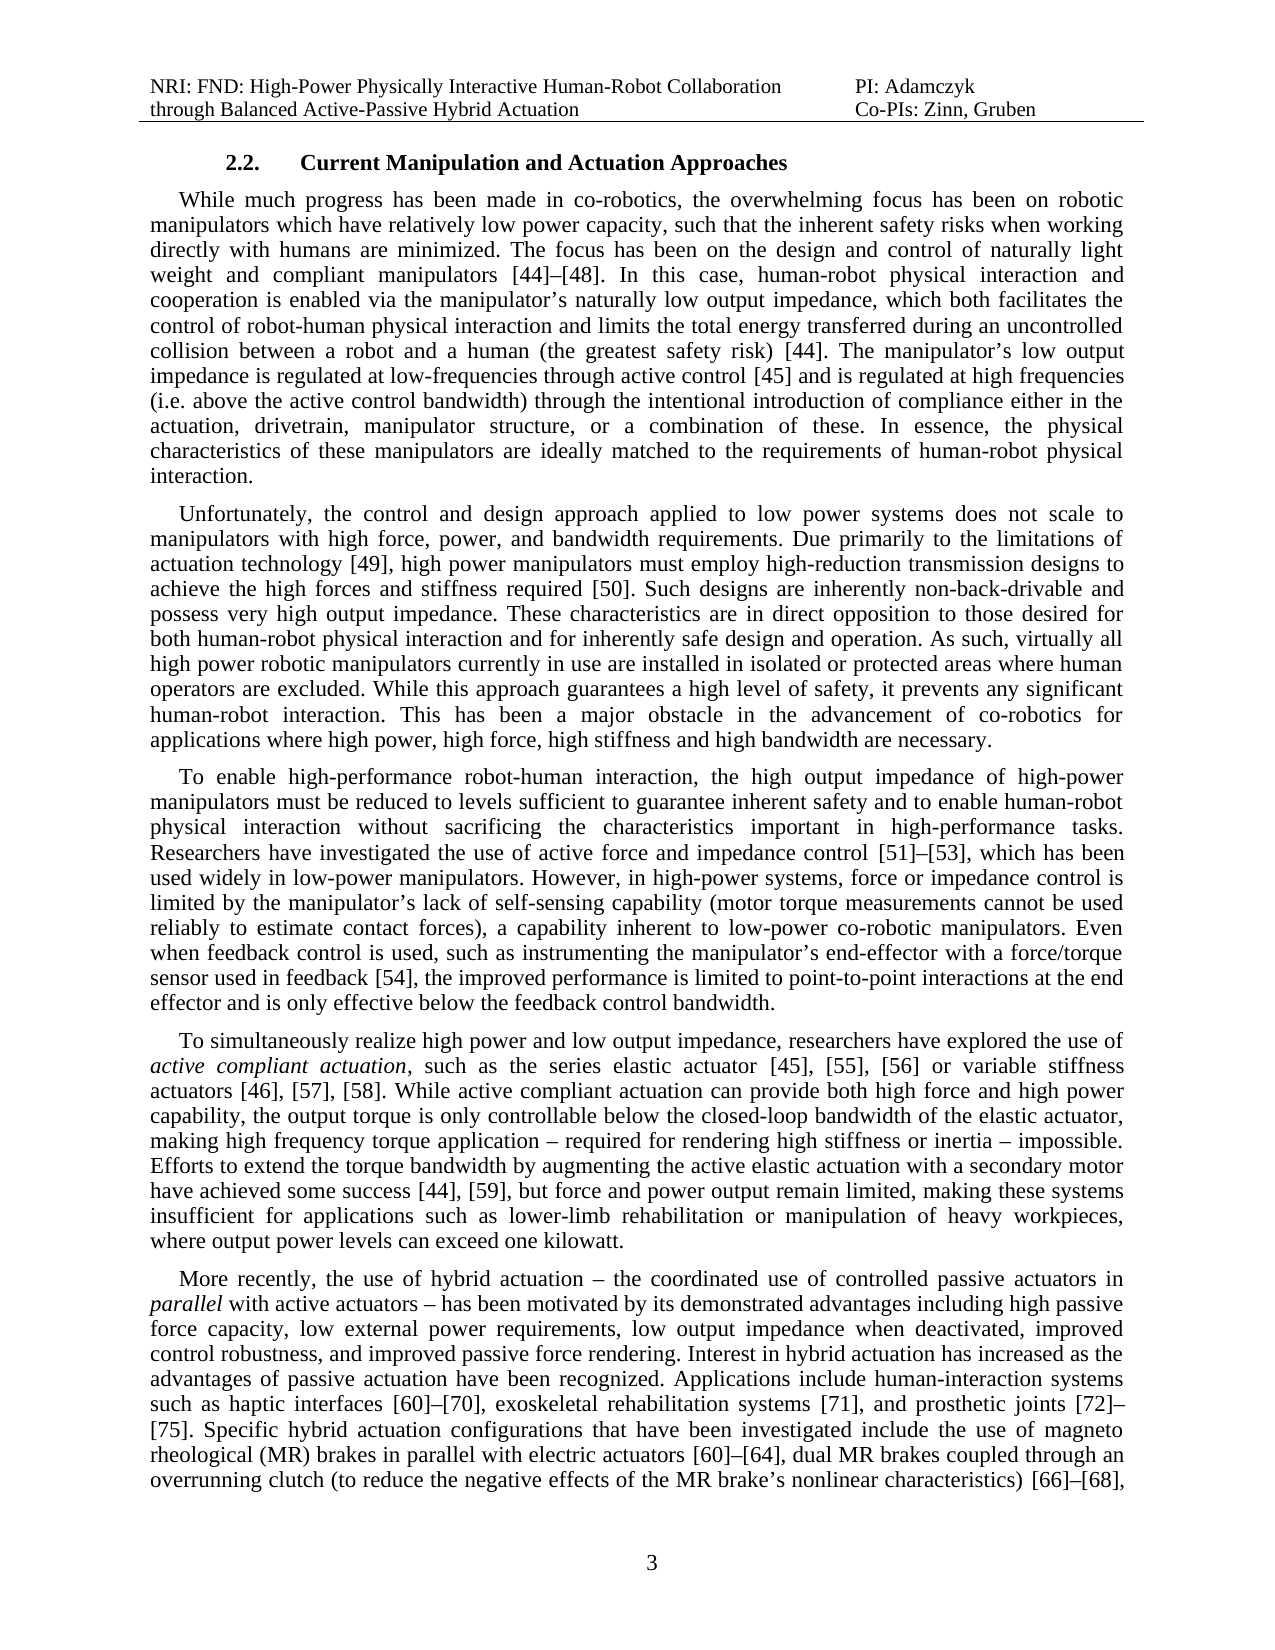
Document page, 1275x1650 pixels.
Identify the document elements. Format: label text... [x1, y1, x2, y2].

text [150, 1266, 1125, 1492]
text To simultaneously realize high power and low output impedance, researchers have explored the use of active compliant actuation, such as the series elastic actuator [45], [55], [56] or variable stiffness actuators [46], [57], [58]. While active compliant actuation can provide both high force and high power capability, the output torque is only controllable below the closed-loop bandwidth of the elastic actuator, making high frequency torque application – required for rendering high stiffness or inertia – impossible. Efforts to extend the torque bandwidth by augmenting the active elastic actuation with a secondary motor have achieved some success [44], [59], but force and power output remain limited, making these systems insufficient for applications such as lower-limb rehabilitation or manipulation of heavy workpieces, where output power levels can exceed one kilowatt. [150, 1028, 1125, 1254]
subtitle Current Manipulation and Actuation Approaches [197, 150, 1125, 175]
text While much progress has been made in co-robotics, the overwhelming focus has been on robotic manipulators which have relatively low power capacity, such that the inherent safety risks when working directly with humans are minimized. The focus has been on the design and control of naturally light weight and compliant manipulators [44]–[48]. In this case, human-robot physical interaction and cooperation is enabled via the manipulator’s naturally low output impedance, which both facilitates the control of robot-human physical interaction and limits the total energy transferred during an uncontrolled collision between a robot and a human (the greatest safety risk) [44]. The manipulator’s low output impedance is regulated at low-frequencies through active control [45] and is regulated at high frequencies (i.e. above the active control bandwidth) through the intentional introduction of compliance either in the actuation, drivetrain, manipulator structure, or a combination of these. In essence, the physical characteristics of these manipulators are ideally matched to the requirements of human-robot physical interaction. [150, 187, 1125, 489]
text Unfortunately, the control and design approach applied to low power systems does not scale to manipulators with high force, power, and bandwidth requirements. Due primarily to the limitations of actuation technology [49], high power manipulators must employ high-reduction transmission designs to achieve the high forces and stiffness required [50]. Such designs are inherently non-back-drivable and possess very high output impedance. These characteristics are in direct opposition to those desired for both human-robot physical interaction and for inherently safe design and operation. As such, virtually all high power robotic manipulators currently in use are installed in isolated or protected areas where human operators are excluded. While this approach guarantees a high level of safety, it prevents any significant human-robot interaction. This has been a major obstacle in the advancement of co-robotics for applications where high power, high force, high stiffness and high bandwidth are necessary. [150, 501, 1125, 752]
text To enable high-performance robot-human interaction, the high output impedance of high-power manipulators must be reduced to levels sufficient to guarantee inherent safety and to enable human-robot physical interaction without sacrificing the characteristics important in high-performance tasks. Researchers have investigated the use of active force and impedance control [51]–[53], which has been used widely in low-power manipulators. However, in high-power systems, force or impedance control is limited by the manipulator’s lack of self-sensing capability (motor torque measurements cannot be used reliably to estimate contact forces), a capability inherent to low-power co-robotic manipulators. Even when feedback control is used, such as instrumenting the manipulator’s end-effector with a force/torque sensor used in feedback [54], the improved performance is limited to point-to-point interactions at the end effector and is only effective below the feedback control bandwidth. [150, 764, 1125, 1016]
